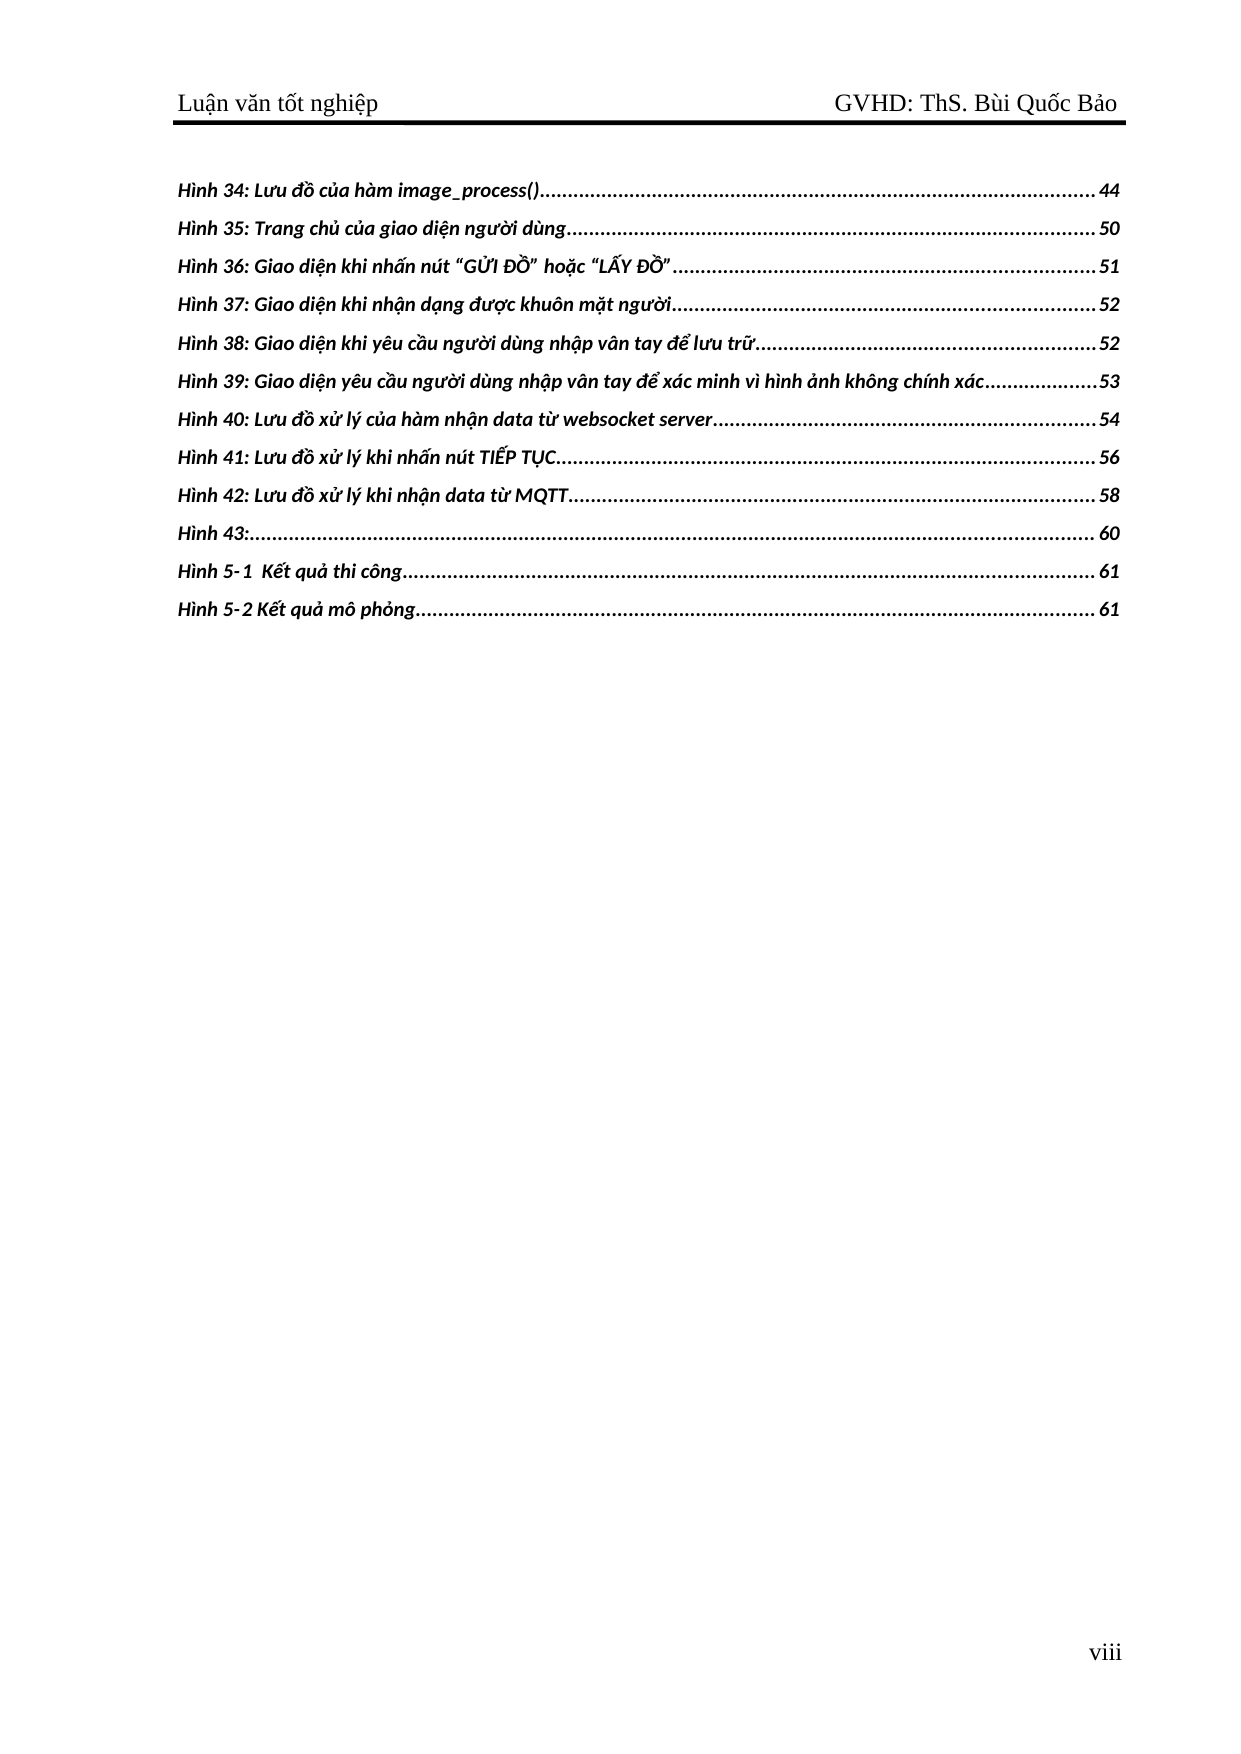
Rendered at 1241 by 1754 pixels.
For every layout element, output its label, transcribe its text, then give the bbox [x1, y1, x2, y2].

text Hình 43: 60 [177, 520, 1122, 546]
text Hình 42: Lưu đồ xử lý khi nhận data từ MQTT 58 [177, 482, 1122, 508]
text Hình 35: Trang chủ của giao diện người dùng 50 [177, 215, 1122, 241]
text Hình 5-2 Kết quả mô phỏng 61 [177, 597, 1122, 622]
text Hình 38: Giao diện khi yêu cầu người dùng nhập vân tay để lưu trữ 52 [177, 330, 1122, 355]
text Hình 40: Lưu đồ xử lý của hàm nhận data từ websocket server 54 [177, 406, 1122, 431]
text Hình 5-1 Kết quả thi công 61 [177, 558, 1122, 584]
text Hình 34: Lưu đồ của hàm image_process() 44 [177, 177, 1122, 203]
text Hình 41: Lưu đồ xử lý khi nhấn nút TIẾP TỤC 56 [177, 444, 1122, 469]
text Hình 39: Giao diện yêu cầu người dùng nhập vân tay để xác minh vì hình ảnh không chính xác 53 [177, 368, 1122, 393]
text Hình 36: Giao diện khi nhấn nút “GỬI ĐỒ” hoặc “LẤY ĐỒ” 51 [177, 253, 1122, 279]
text Hình 37: Giao diện khi nhận dạng được khuôn mặt người 52 [177, 292, 1122, 317]
